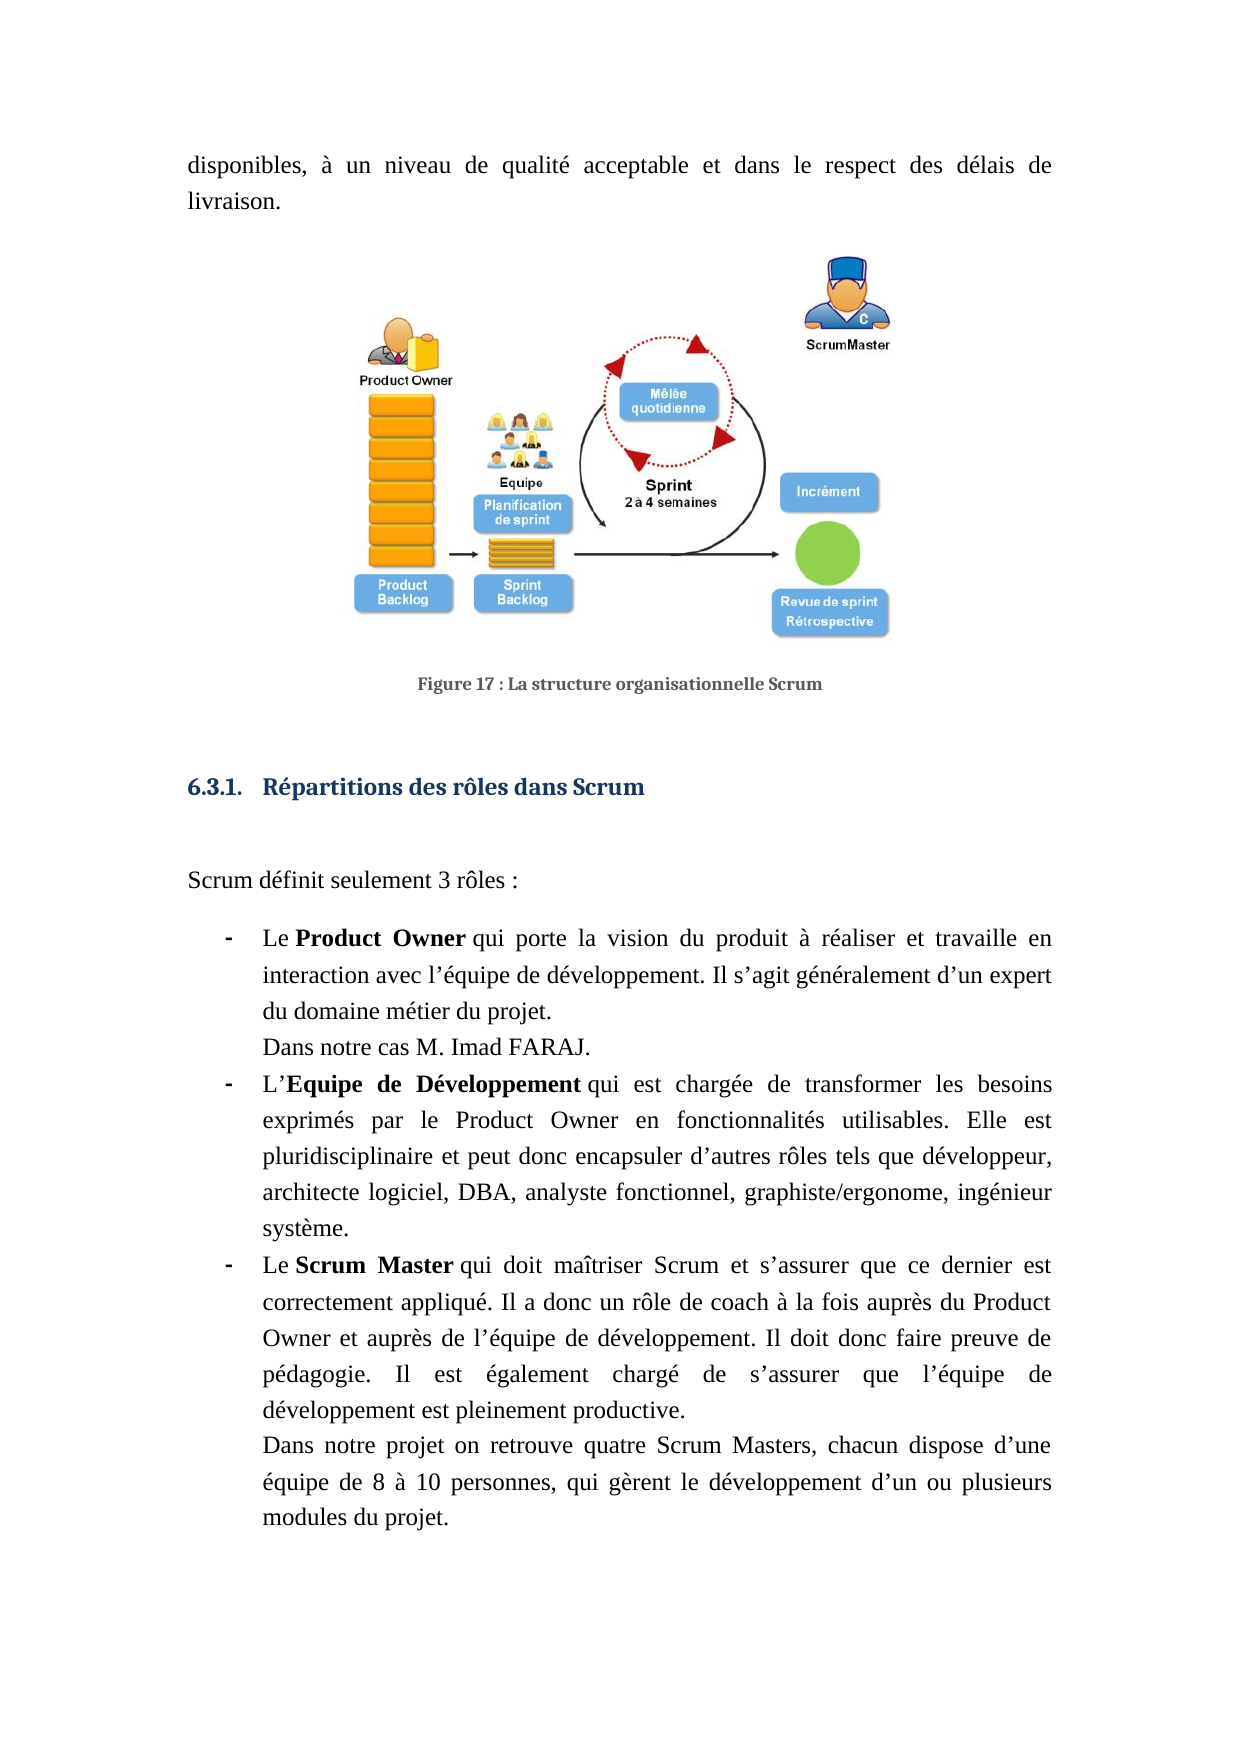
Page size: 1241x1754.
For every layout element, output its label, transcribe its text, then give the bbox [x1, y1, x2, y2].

list Dans notre projet on retrouve quatre Scrum Masters, chacun dispose d’une équipe de 8 à 10 personnes, qui gèrent le développement d’un ou plusieurs modules du projet. [262, 1431, 1053, 1531]
picture [341, 242, 899, 646]
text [187, 150, 1053, 215]
text Scrum définit seulement 3 rôles : [187, 865, 1053, 894]
list Dans notre cas M. Imad FARAJ. [262, 1032, 1053, 1061]
list Le Scrum Master qui doit maîtriser Scrum et s’assurer que ce dernier est correctement appliqué. Il a donc un rôle de coach à la fois auprès du Product Owner et auprès de l’équipe de développement. Il doit donc faire preuve de pédagogie. Il est également chargé de s’assurer que l’équipe de développement est pleinement productive. [225, 1249, 1053, 1423]
list Le Product Owner qui porte la vision du produit à réaliser et travaille en interaction avec l’équipe de développement. Il s’agit généralement d’un expert du domaine métier du projet. [225, 922, 1053, 1024]
subtitle Répartitions des rôles dans Scrum [187, 773, 1053, 801]
list L’Equipe de Développement qui est chargée de transformer les besoins exprimés par le Product Owner en fonctionnalités utilisables. Elle est pluridisciplinaire et peut donc encapsuler d’autres rôles tels que développeur, architecte logiciel, DBA, analyste fonctionnel, graphiste/ergonome, ingénieur système. [225, 1068, 1053, 1242]
